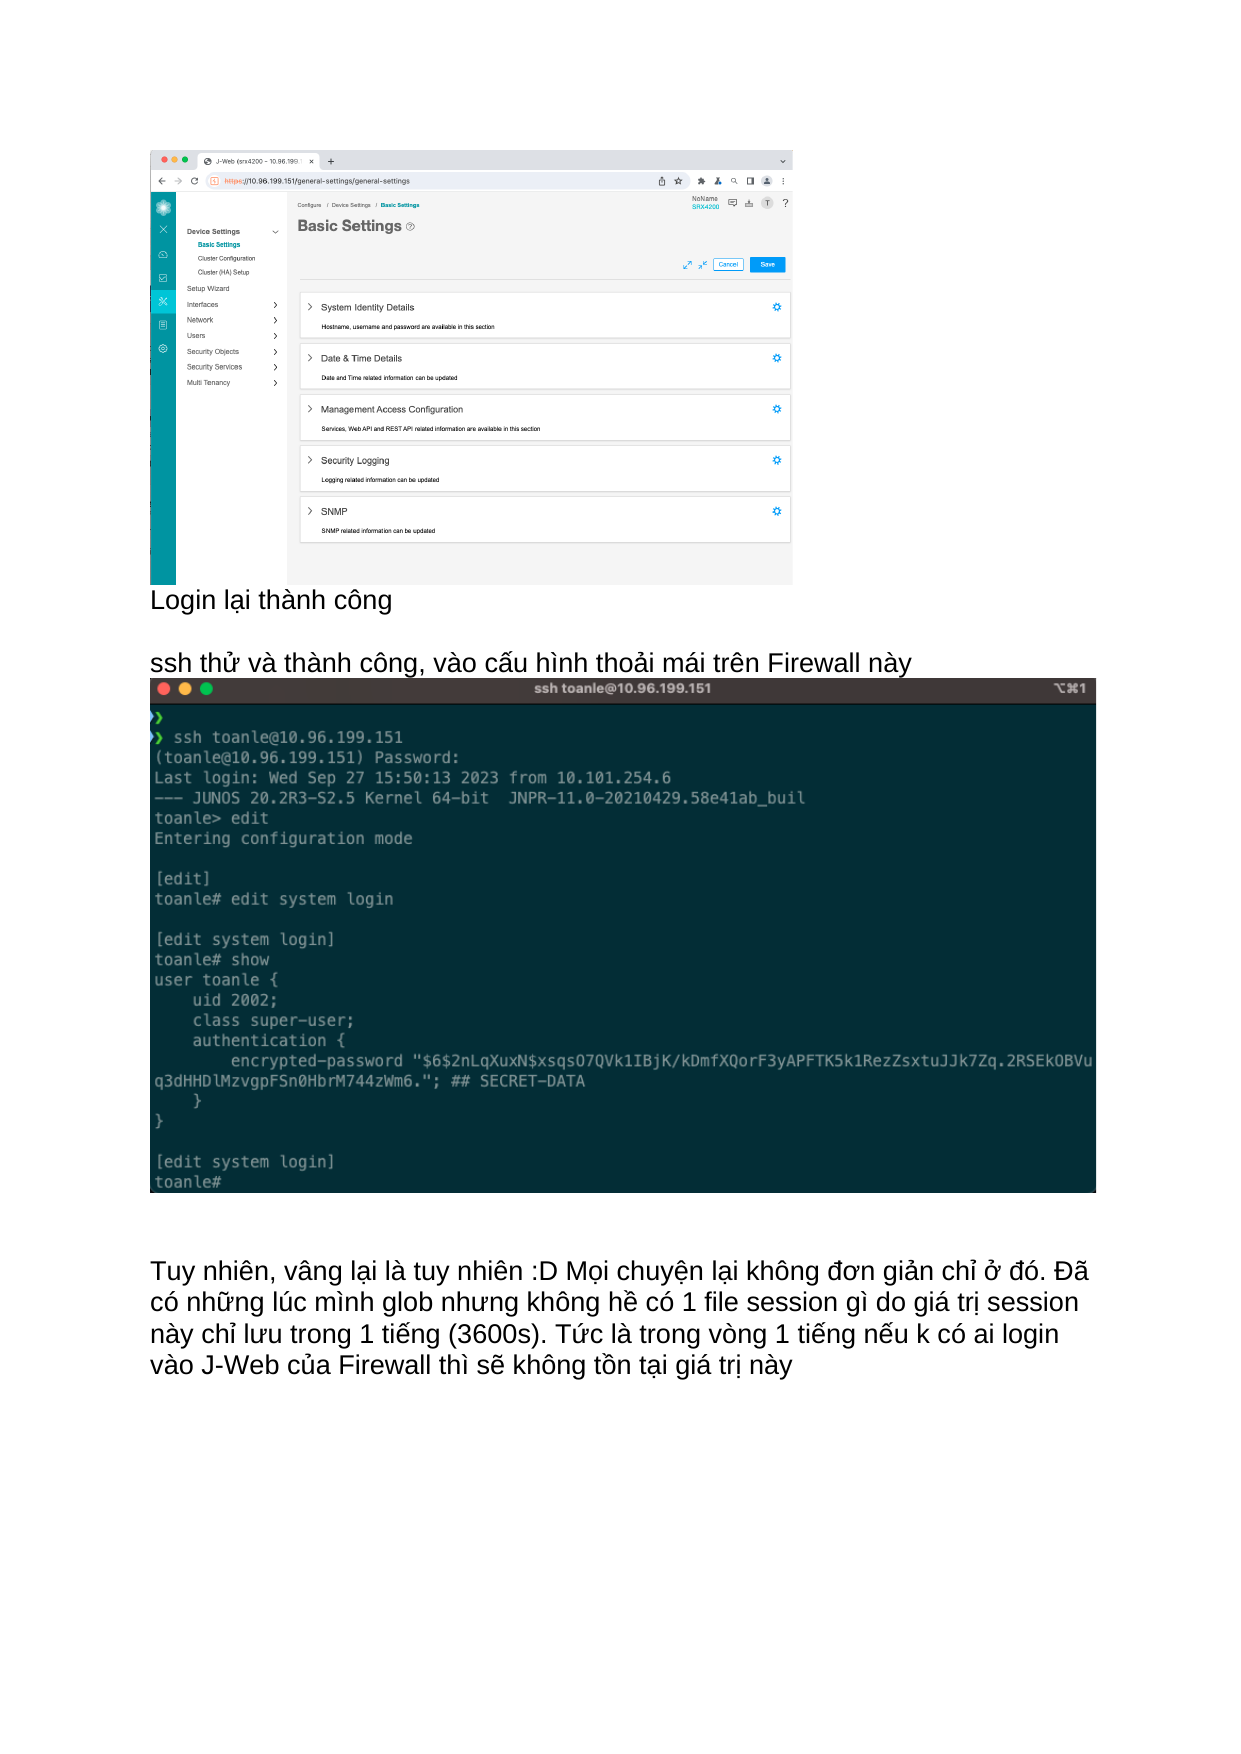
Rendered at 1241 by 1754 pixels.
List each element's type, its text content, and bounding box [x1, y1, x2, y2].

picture [150, 150, 793, 585]
text Tuy nhiên, vâng lại là tuy nhiên :D Mọi chuyện lại không đơn giản chỉ ở đó. Đã có những lúc mình glob nhưng không hề có 1 file session gì do giá trị session này chỉ lưu trong 1 tiếng (3600s). Tức là trong vòng 1 tiếng nếu k có ai login vào J-Web của Firewall thì sẽ không tồn tại giá trị này [150, 1255, 1090, 1380]
picture [150, 678, 1097, 1193]
text Login lại thành công [150, 584, 1090, 616]
text ssh thử và thành công, vào cấu hình thoải mái trên Firewall này [150, 647, 1090, 678]
